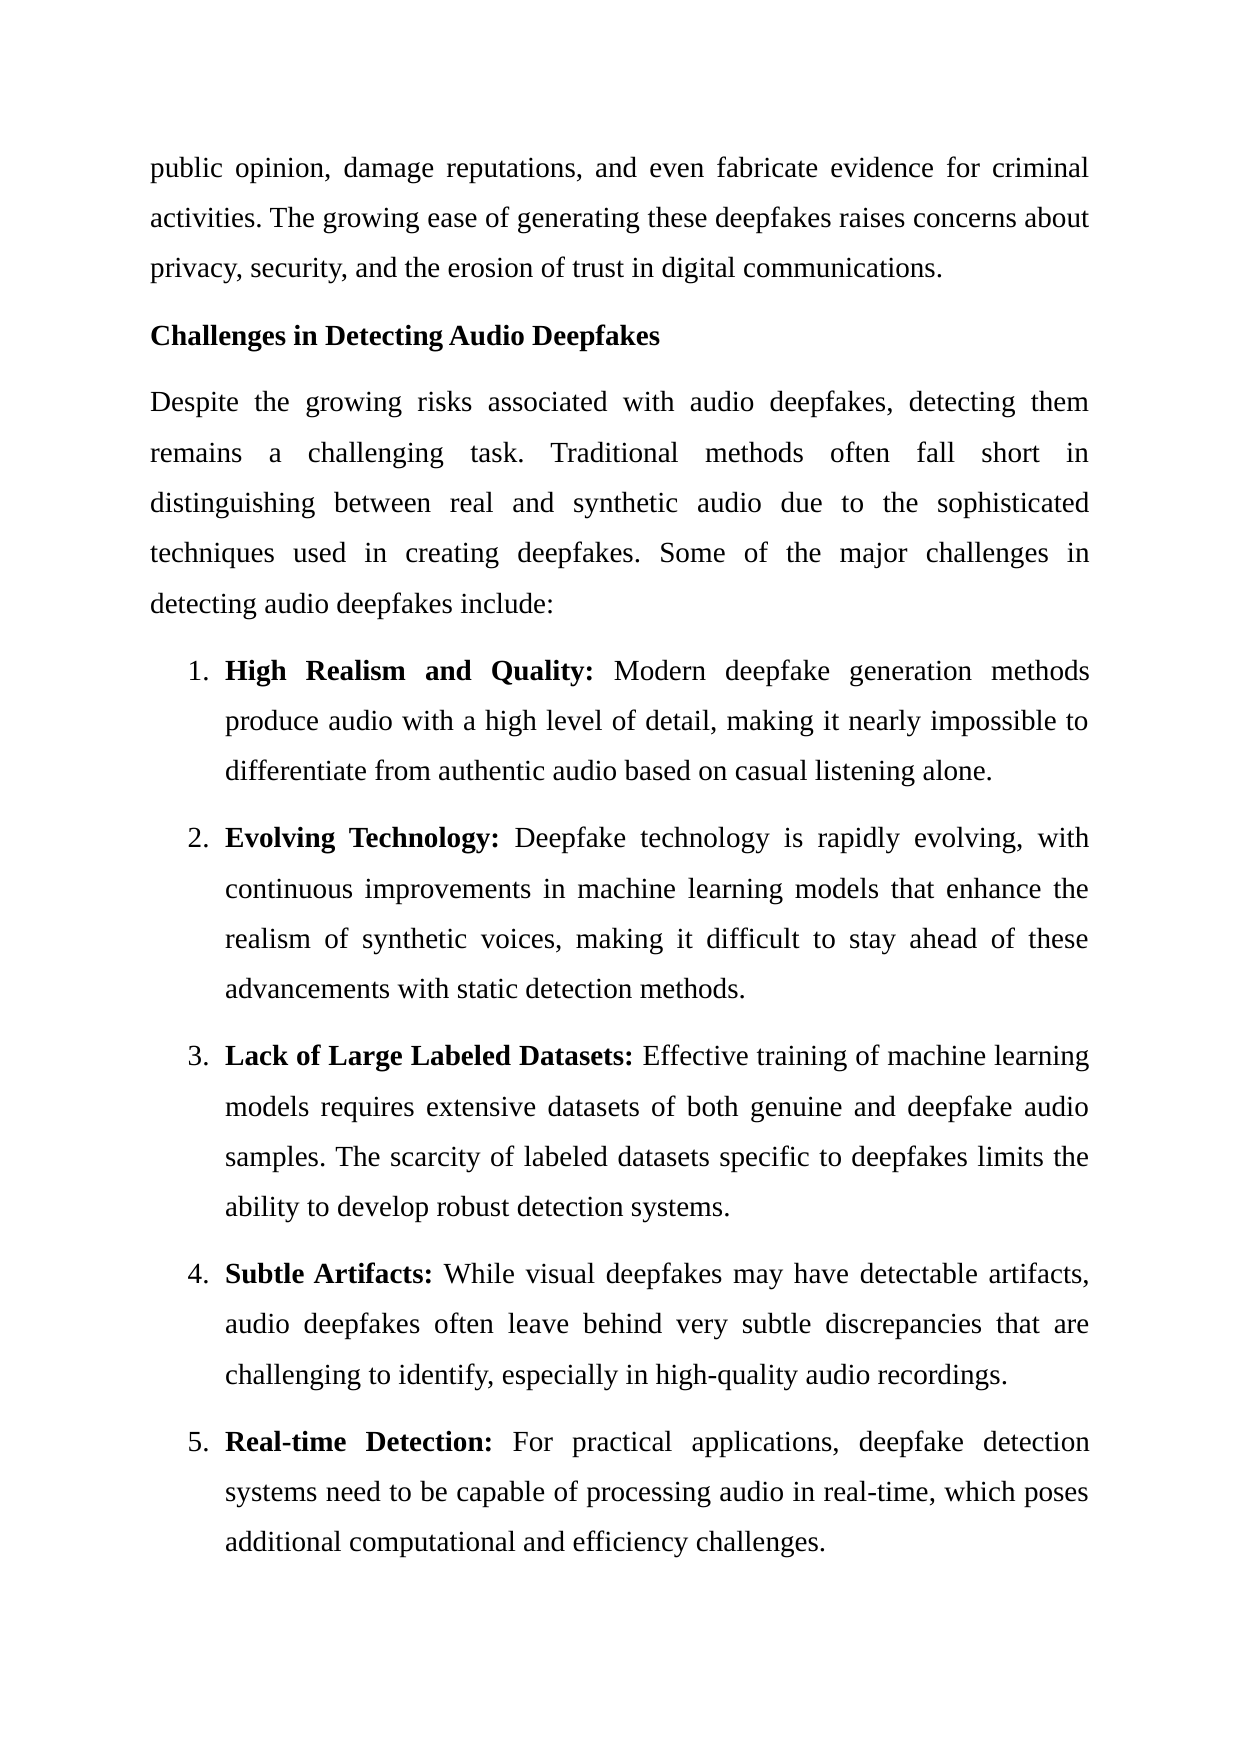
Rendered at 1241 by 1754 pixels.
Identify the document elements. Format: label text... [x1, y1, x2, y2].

text Challenges in Detecting Audio Deepfakes [150, 318, 1090, 351]
text Despite the growing risks associated with audio deepfakes, detecting them remains a challenging task. Traditional methods often fall short in distinguishing between real and synthetic audio due to the sophisticated techniques used in creating deepfakes. Some of the major challenges in detecting audio deepfakes include: [150, 384, 1090, 619]
list Subtle Artifacts: While visual deepfakes may have detectable artifacts, audio deepfakes often leave behind very subtle discrepancies that are challenging to identify, especially in high-quality audio recordings. [187, 1256, 1090, 1390]
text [150, 150, 1090, 284]
list Evolving Technology: Deepfake technology is rapidly evolving, with continuous improvements in machine learning models that enhance the realism of synthetic voices, making it difficult to stay ahead of these advancements with static detection methods. [187, 820, 1090, 1005]
list Real-time Detection: For practical applications, deepfake detection systems need to be capable of processing audio in real-time, which poses additional computational and efficiency challenges. [187, 1424, 1090, 1558]
list Lack of Large Labeled Datasets: Effective training of machine learning models requires extensive datasets of both genuine and deepfake audio samples. The scarcity of labeled datasets specific to deepfakes limits the ability to develop robust detection systems. [187, 1038, 1090, 1223]
list High Realism and Quality: Modern deepfake generation methods produce audio with a high level of detail, making it nearly impossible to differentiate from authentic audio based on casual listening alone. [187, 653, 1090, 787]
